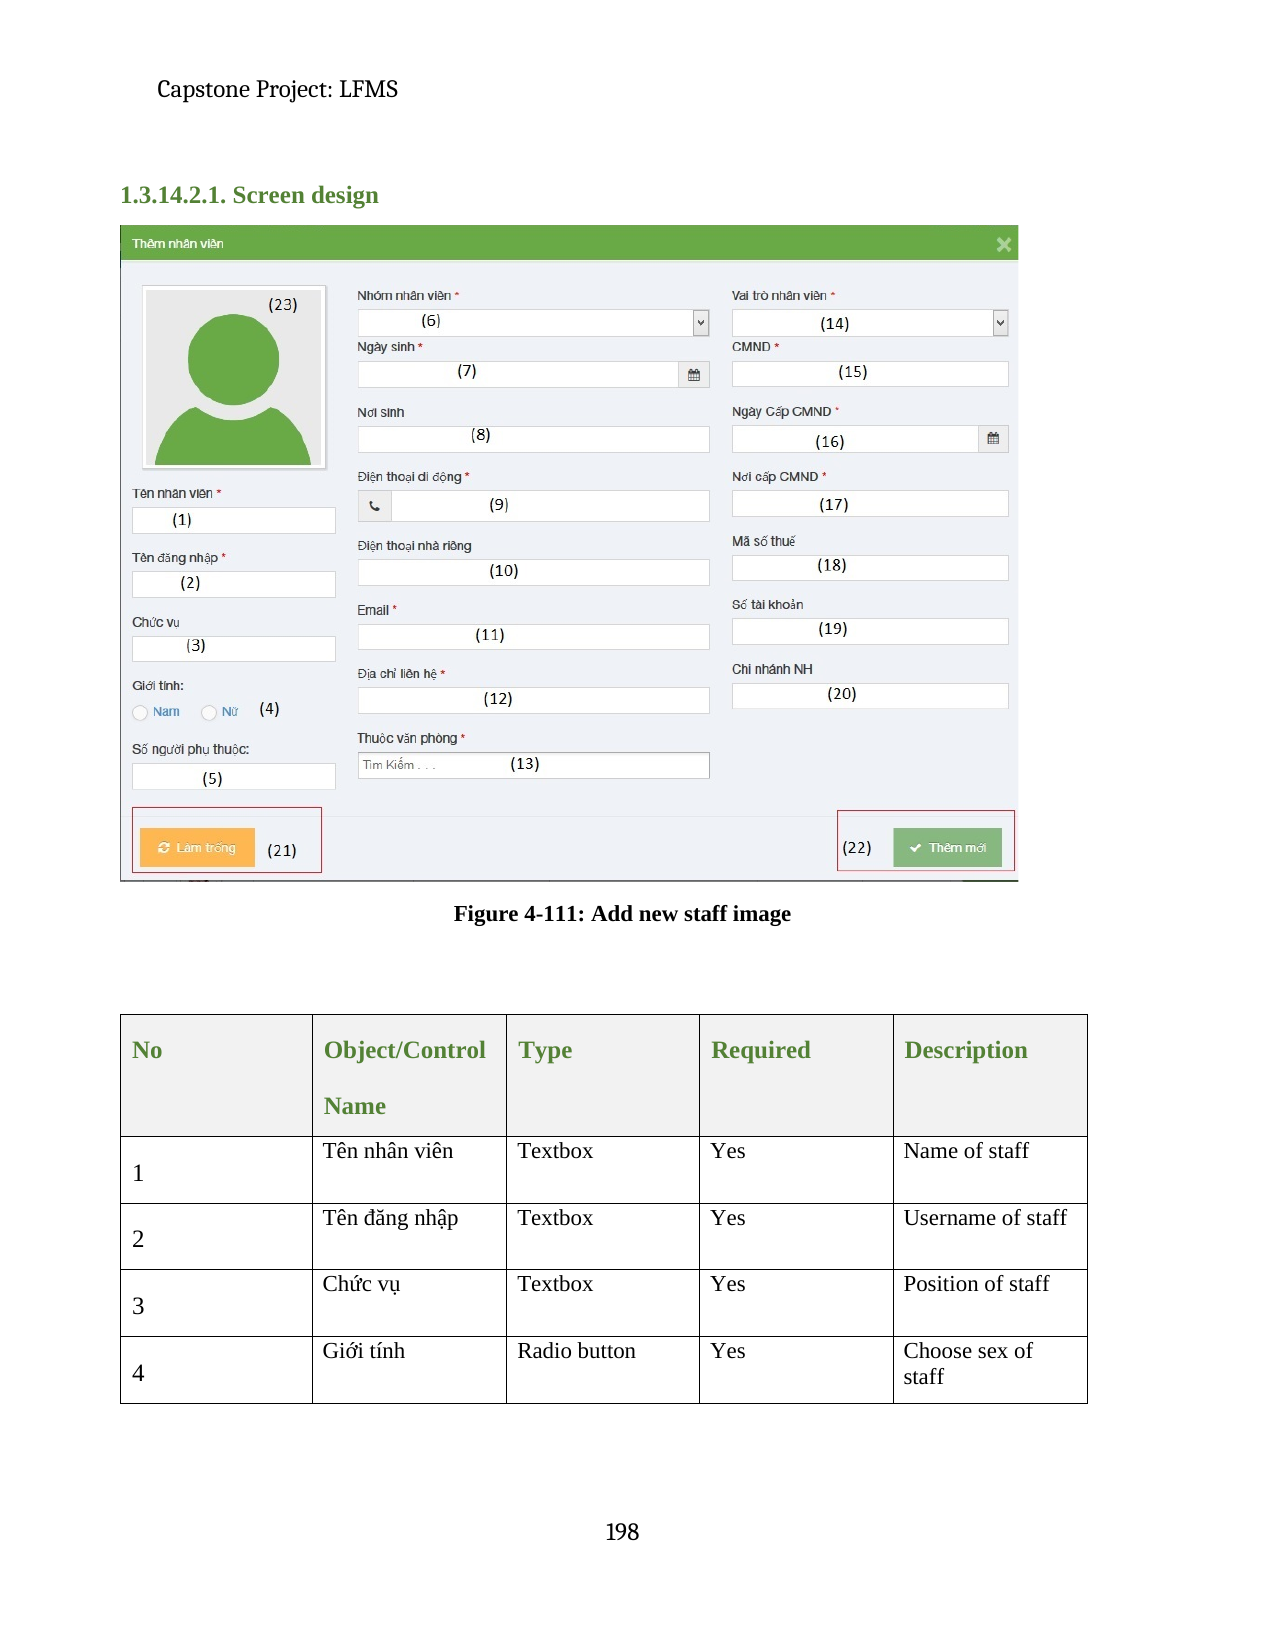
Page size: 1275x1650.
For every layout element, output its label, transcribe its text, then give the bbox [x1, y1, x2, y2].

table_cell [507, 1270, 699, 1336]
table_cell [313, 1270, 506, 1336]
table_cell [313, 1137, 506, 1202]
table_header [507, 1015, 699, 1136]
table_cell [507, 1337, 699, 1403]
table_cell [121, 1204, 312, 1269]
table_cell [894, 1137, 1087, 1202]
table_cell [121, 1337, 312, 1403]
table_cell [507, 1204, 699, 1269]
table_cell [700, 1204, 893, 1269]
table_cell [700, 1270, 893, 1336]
text Figure 4-111: Add new staff image [157, 901, 1087, 927]
subtitle Screen design [120, 180, 1087, 209]
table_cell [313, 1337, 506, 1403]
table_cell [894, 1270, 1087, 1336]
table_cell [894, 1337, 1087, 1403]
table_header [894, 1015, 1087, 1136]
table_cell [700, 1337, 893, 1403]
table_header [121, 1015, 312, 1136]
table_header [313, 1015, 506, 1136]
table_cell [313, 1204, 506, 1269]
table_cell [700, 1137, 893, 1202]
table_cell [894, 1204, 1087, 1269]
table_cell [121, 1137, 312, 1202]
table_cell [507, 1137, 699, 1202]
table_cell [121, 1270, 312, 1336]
picture [120, 225, 1019, 882]
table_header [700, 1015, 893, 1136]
